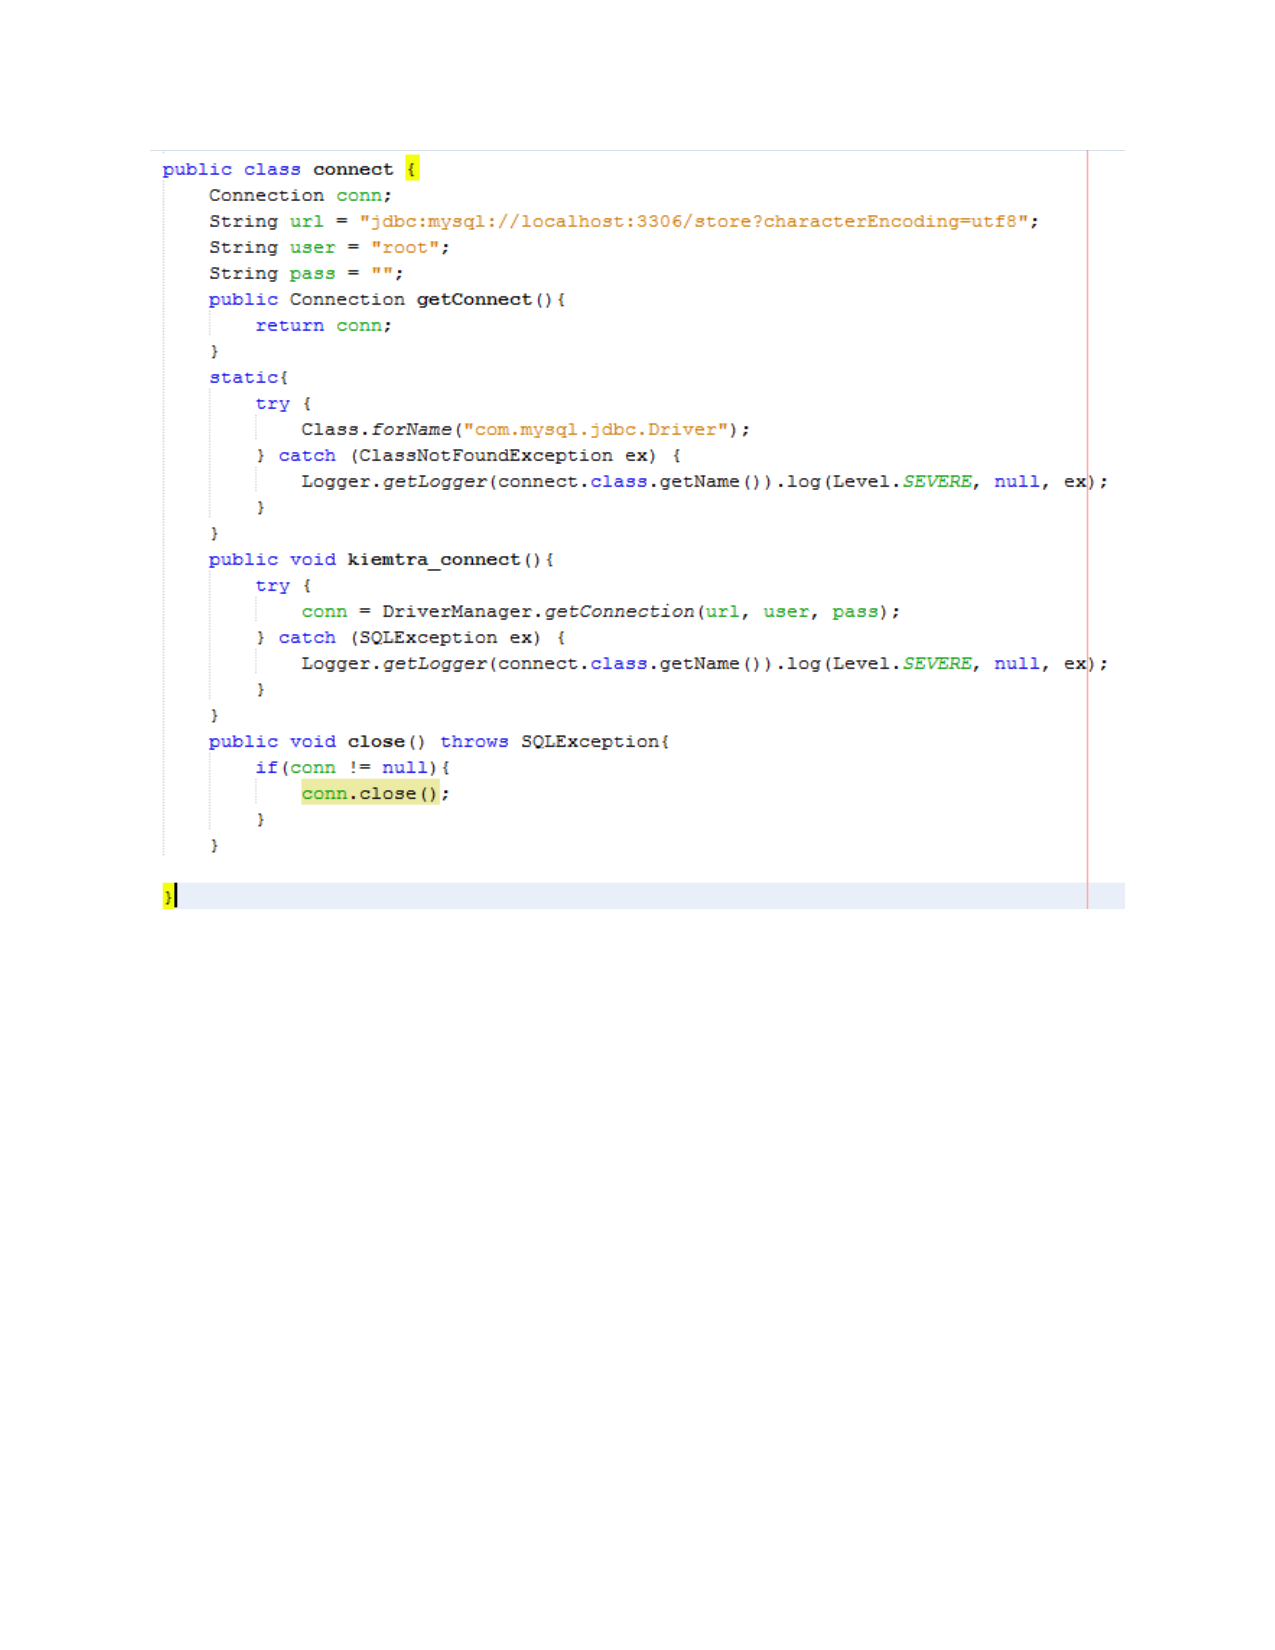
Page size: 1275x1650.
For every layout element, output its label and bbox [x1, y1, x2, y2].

picture [150, 150, 1125, 909]
